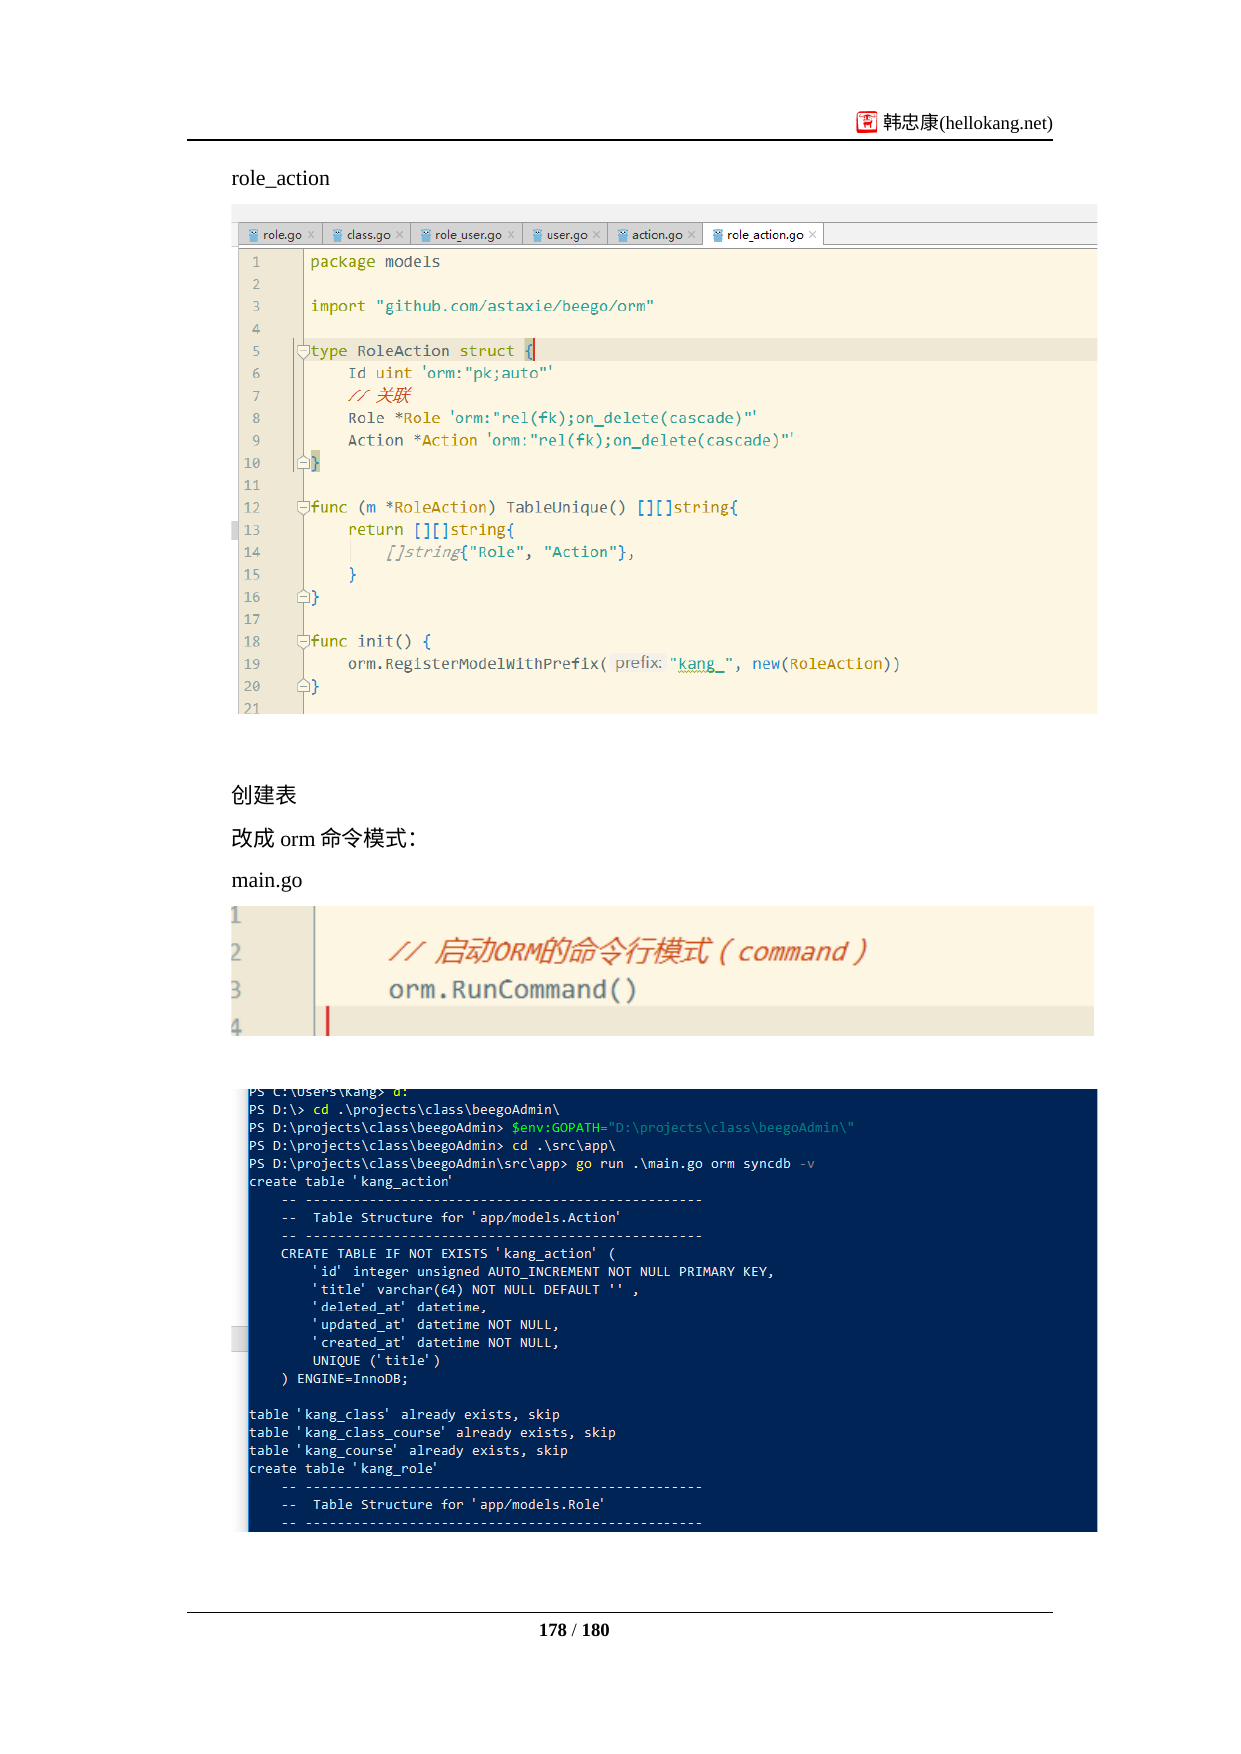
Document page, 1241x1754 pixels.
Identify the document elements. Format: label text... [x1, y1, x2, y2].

picture [856, 111, 878, 133]
text role_action [187, 161, 1053, 194]
picture [231, 1089, 1098, 1532]
text 改成 orm命令模式： [187, 820, 1053, 853]
picture [231, 204, 1098, 714]
picture [231, 906, 1094, 1036]
text main.go [187, 863, 1053, 896]
text 创建表 [187, 777, 1053, 810]
